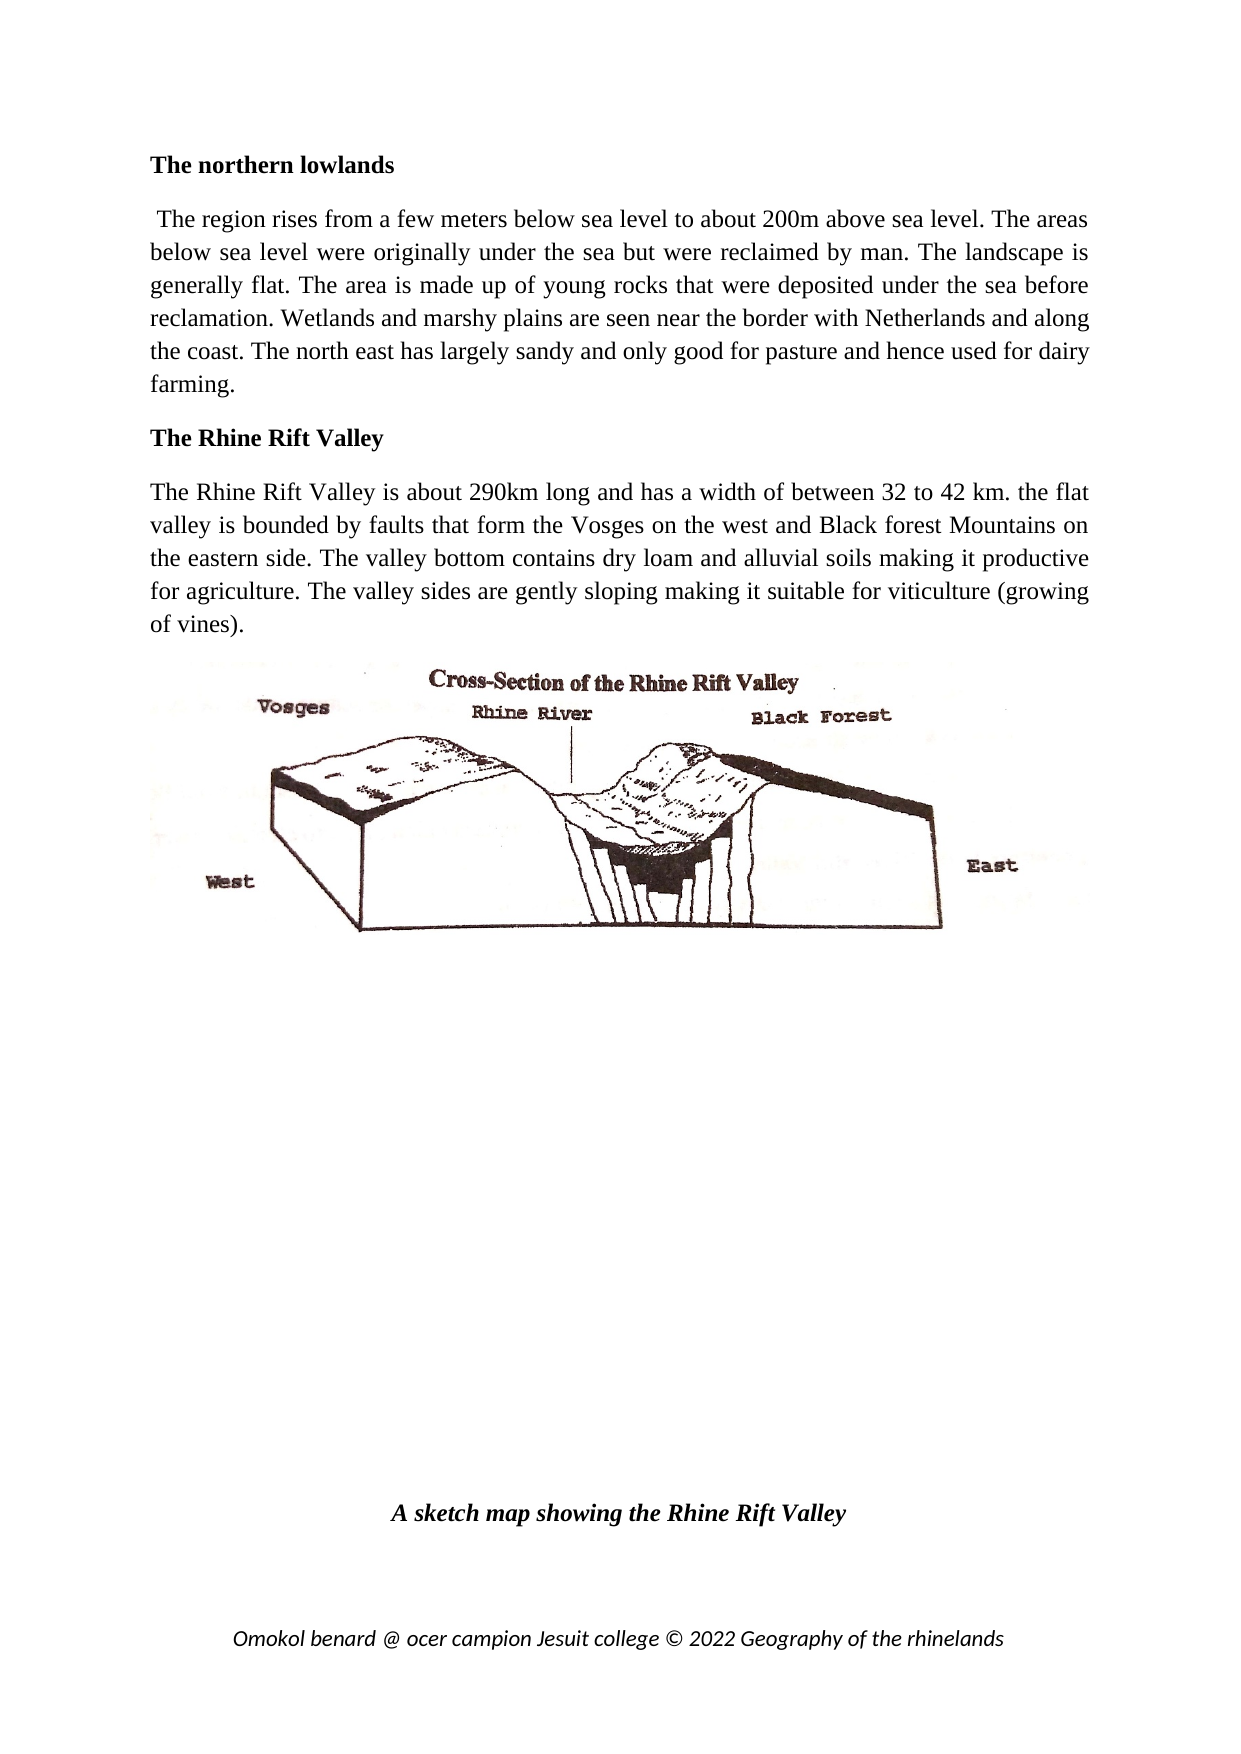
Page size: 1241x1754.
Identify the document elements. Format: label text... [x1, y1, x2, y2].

text The region rises from a few meters below sea level to about 200m above sea level. The areas below sea level were originally under the sea but were reclaimed by man. The landscape is generally flat. The area is made up of young rocks that were deposited under the sea before reclamation. Wetlands and marshy plains are seen near the border with Netherlands and along the coast. The north east has largely sandy and only good for pasture and hence used for dairy farming. [150, 204, 1090, 398]
text A sketch map showing the Rhine Rift Valley [150, 1498, 1090, 1527]
picture [150, 662, 1091, 935]
text The Rhine Rift Valley is about 290km long and has a width of between 32 to 42 km. the flat valley is bounded by faults that form the Vosges on the west and Black forest Mountains on the eastern side. The valley bottom contains dry loam and alluvial soils making it productive for agriculture. The valley sides are gently sloping making it suitable for viticulture (growing of vines). [150, 477, 1090, 637]
text The northern lowlands [150, 150, 1090, 179]
text The Rhine Rift Valley [150, 423, 1090, 452]
